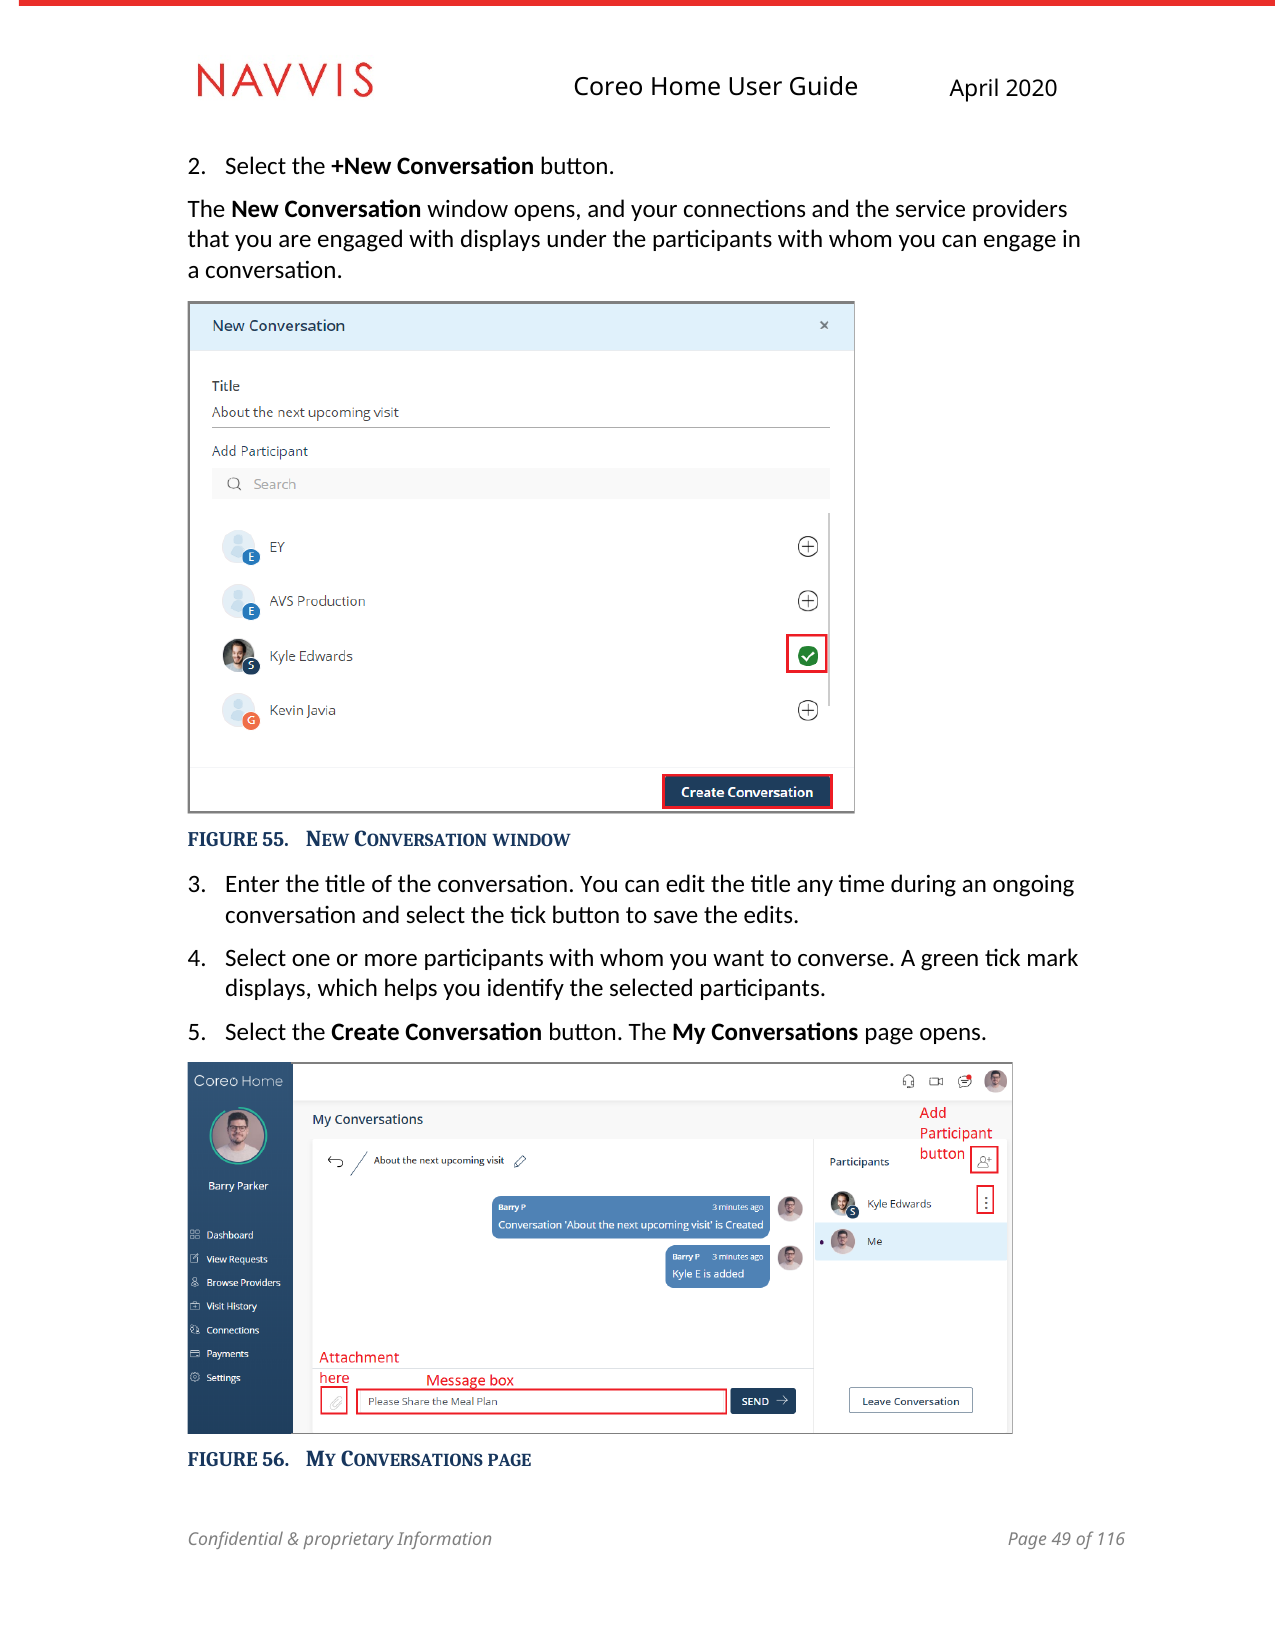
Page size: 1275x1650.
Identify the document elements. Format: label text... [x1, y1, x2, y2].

text New Conversation window [187, 826, 1058, 852]
picture [187, 55, 383, 104]
text The New Conversation window opens, and your connections and the service providers that you are engaged with displays under the participants with whom you can engage in a conversation. [187, 193, 1087, 284]
picture [187, 1062, 1013, 1434]
list Select one or more participants with whom you want to converse. A green tick mark displays, which helps you identify the selected participants. [187, 942, 1087, 1003]
list Select the Create Conversation button. The My Conversations page opens. [187, 1016, 1087, 1046]
list Select the +New Conversation button. [187, 150, 1087, 181]
list Enter the title of the conversation. You can edit the title any time during an ongoing conversation and select the tick button to save the edits. [187, 868, 1087, 929]
text My Conversations page [187, 1446, 1058, 1472]
picture [187, 301, 855, 814]
